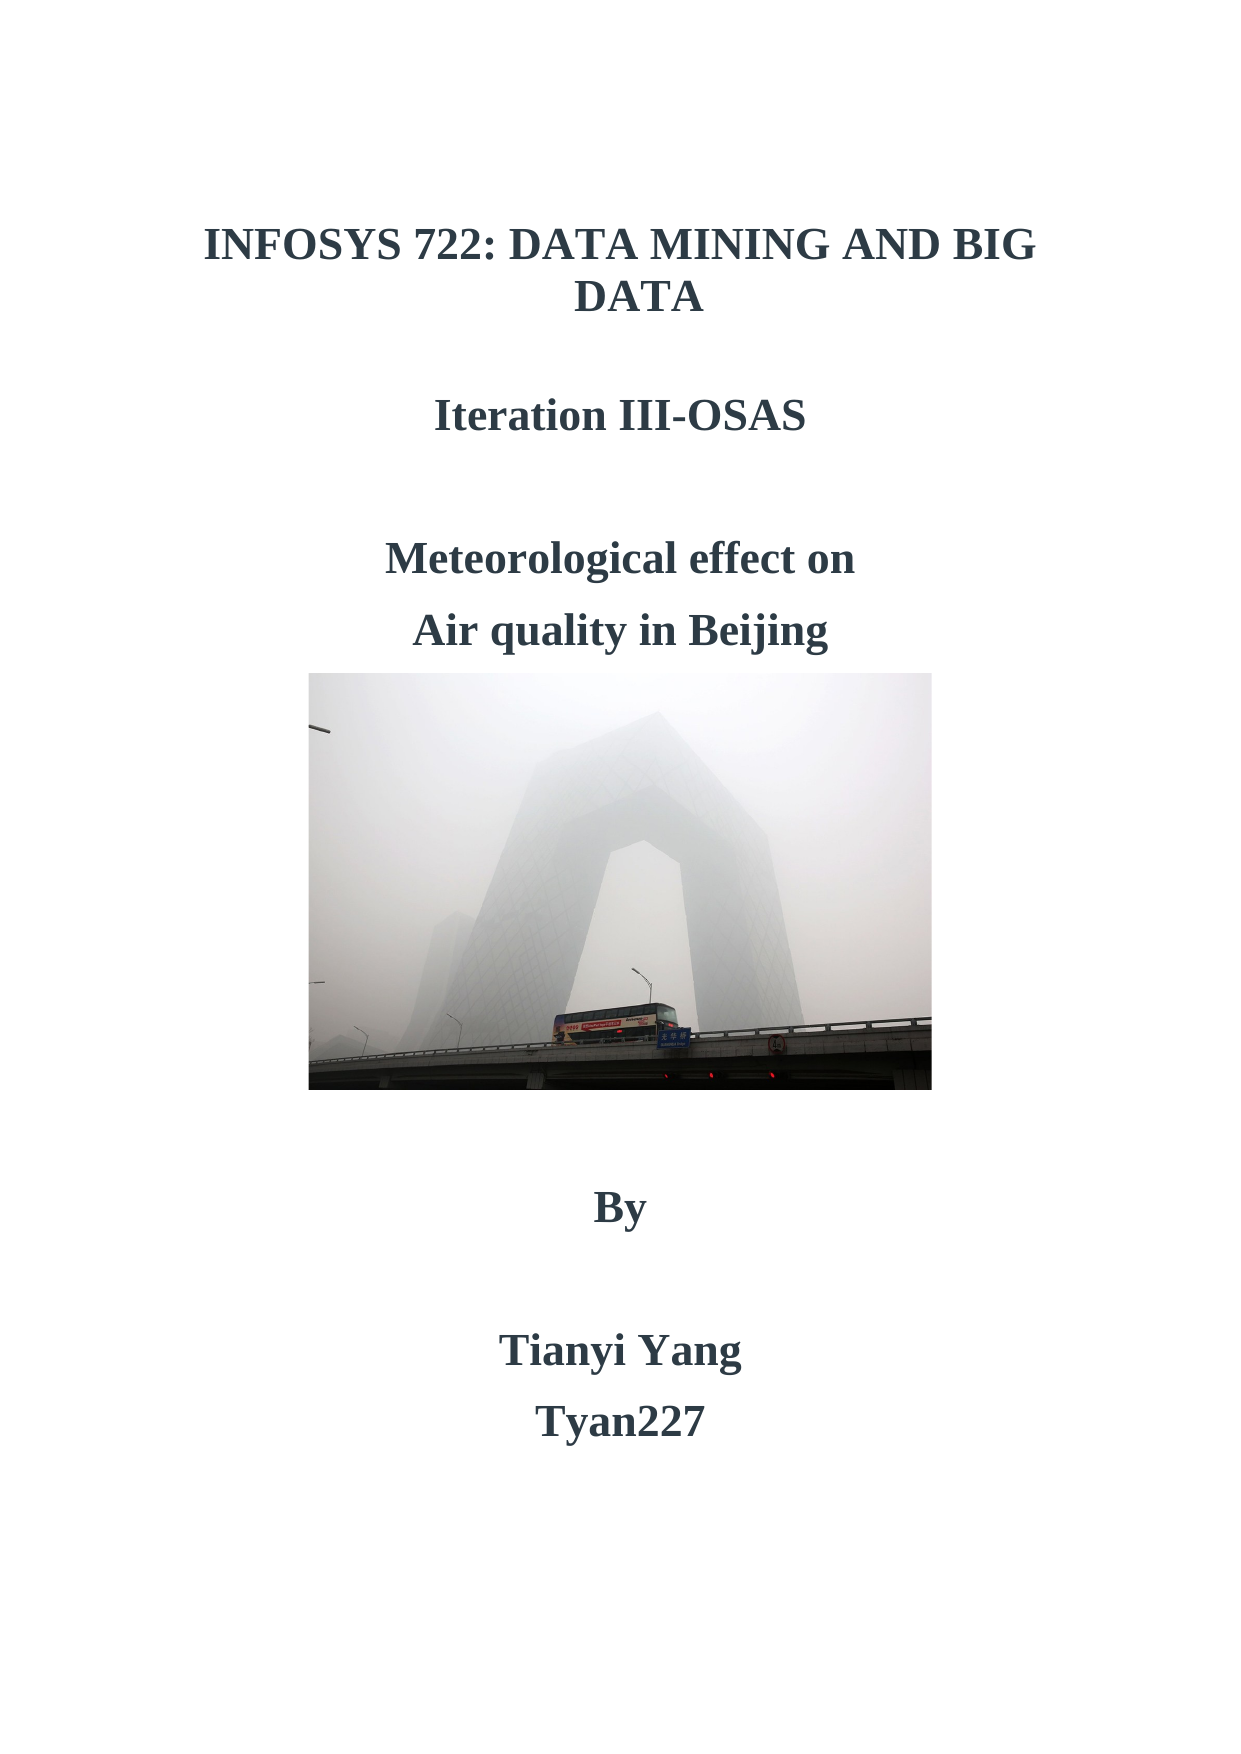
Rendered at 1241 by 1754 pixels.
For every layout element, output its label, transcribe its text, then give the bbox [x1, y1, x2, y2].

text INFOSYS 722: DATA MINING AND BIG DATA [150, 216, 1090, 322]
text By [150, 1179, 1090, 1232]
text Meteorological effect on [150, 531, 1090, 583]
text Tianyi Yang [150, 1322, 1090, 1375]
text Iteration III-OSAS [150, 388, 1090, 441]
picture [308, 673, 932, 1090]
text Air quality in Beijing [150, 602, 1090, 655]
text Tyan227 [150, 1394, 1090, 1446]
